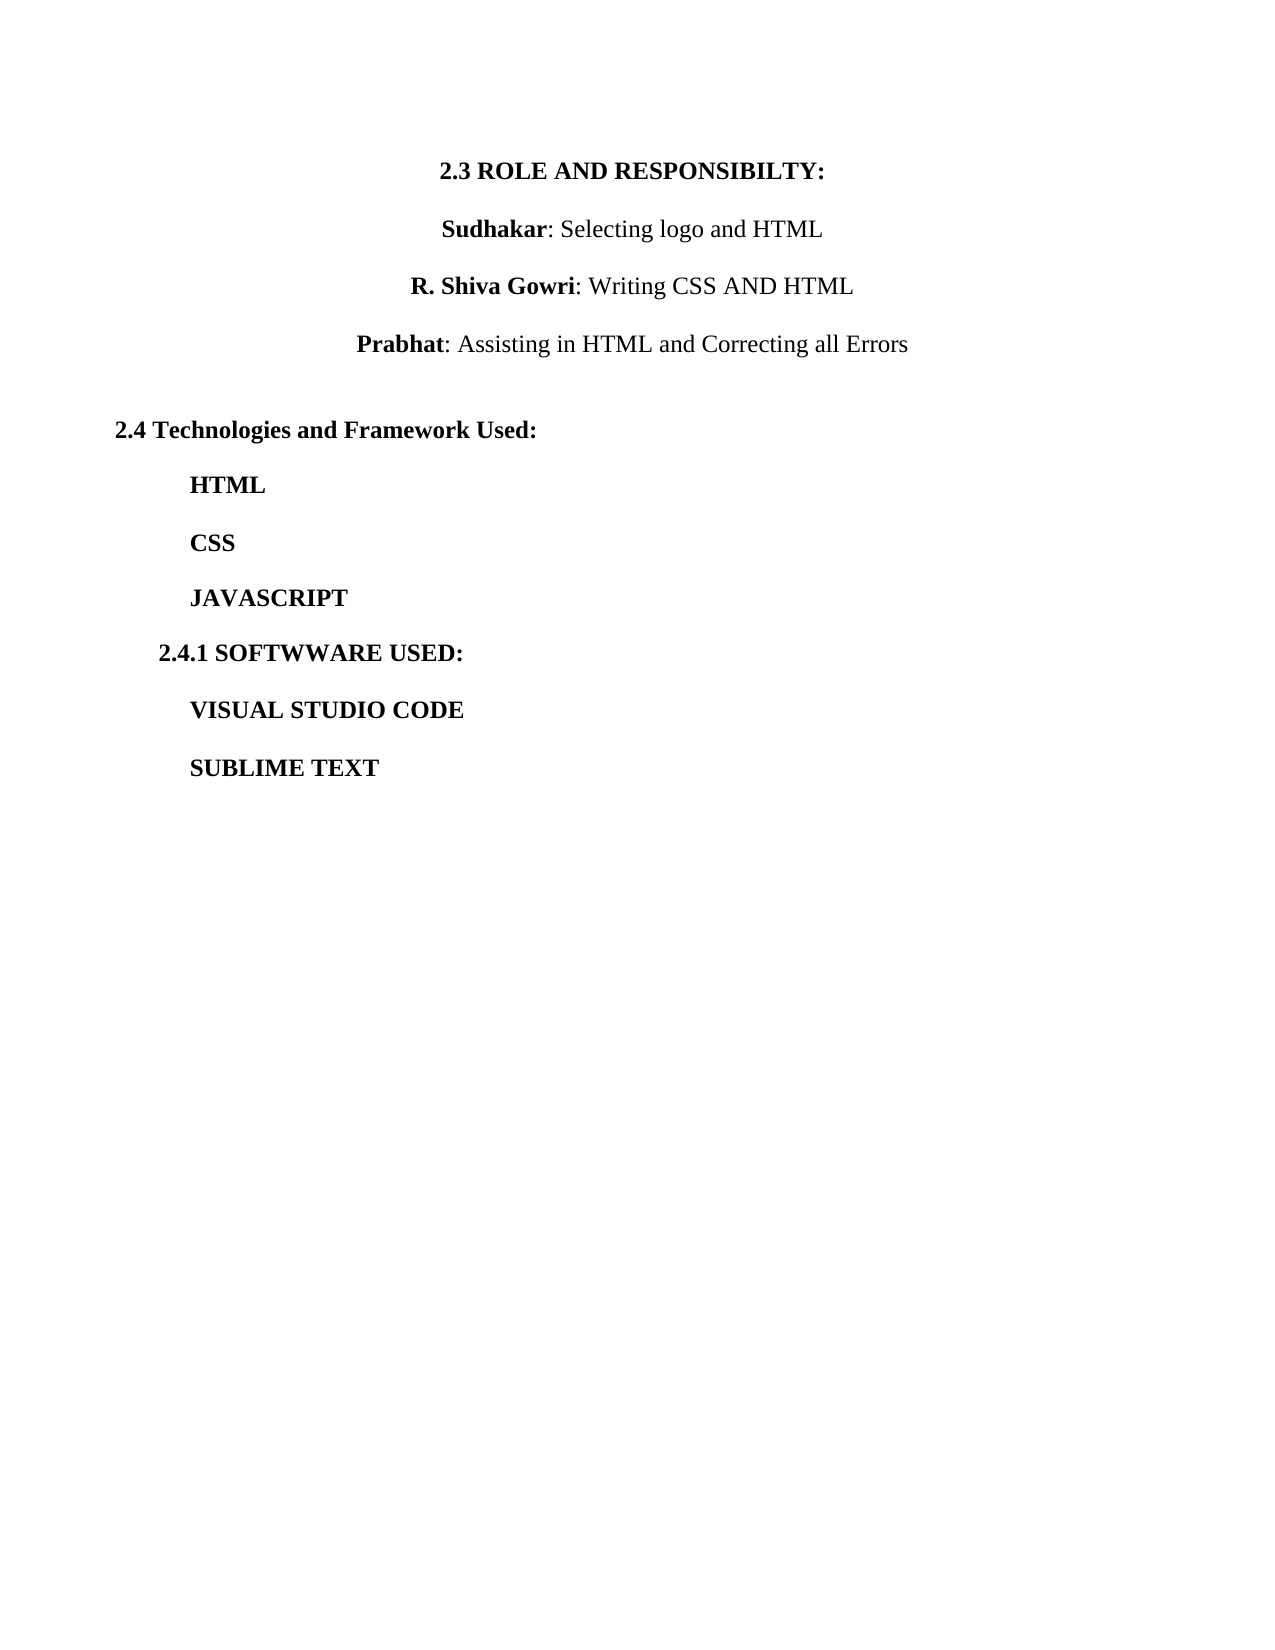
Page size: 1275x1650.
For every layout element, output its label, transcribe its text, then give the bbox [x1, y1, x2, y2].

text Sudhakar: Selecting logo and HTML [114, 214, 1150, 242]
text 2.3 ROLE AND RESPONSIBILTY: [114, 156, 1150, 185]
text JAVASCRIPT [114, 583, 1150, 611]
text 2.4.1 SOFTWWARE USED: [114, 638, 1150, 667]
text HTML [114, 470, 1150, 499]
text CSS [114, 528, 1150, 556]
text Prabhat: Assisting in HTML and Correcting all Errors [114, 329, 1150, 357]
text VISUAL STUDIO CODE [114, 695, 1150, 724]
text 2.4 Technologies and Framework Used: [114, 415, 1150, 444]
text R. Shiva Gowri: Writing CSS AND HTML [114, 271, 1150, 300]
text SUBLIME TEXT [114, 753, 1150, 782]
